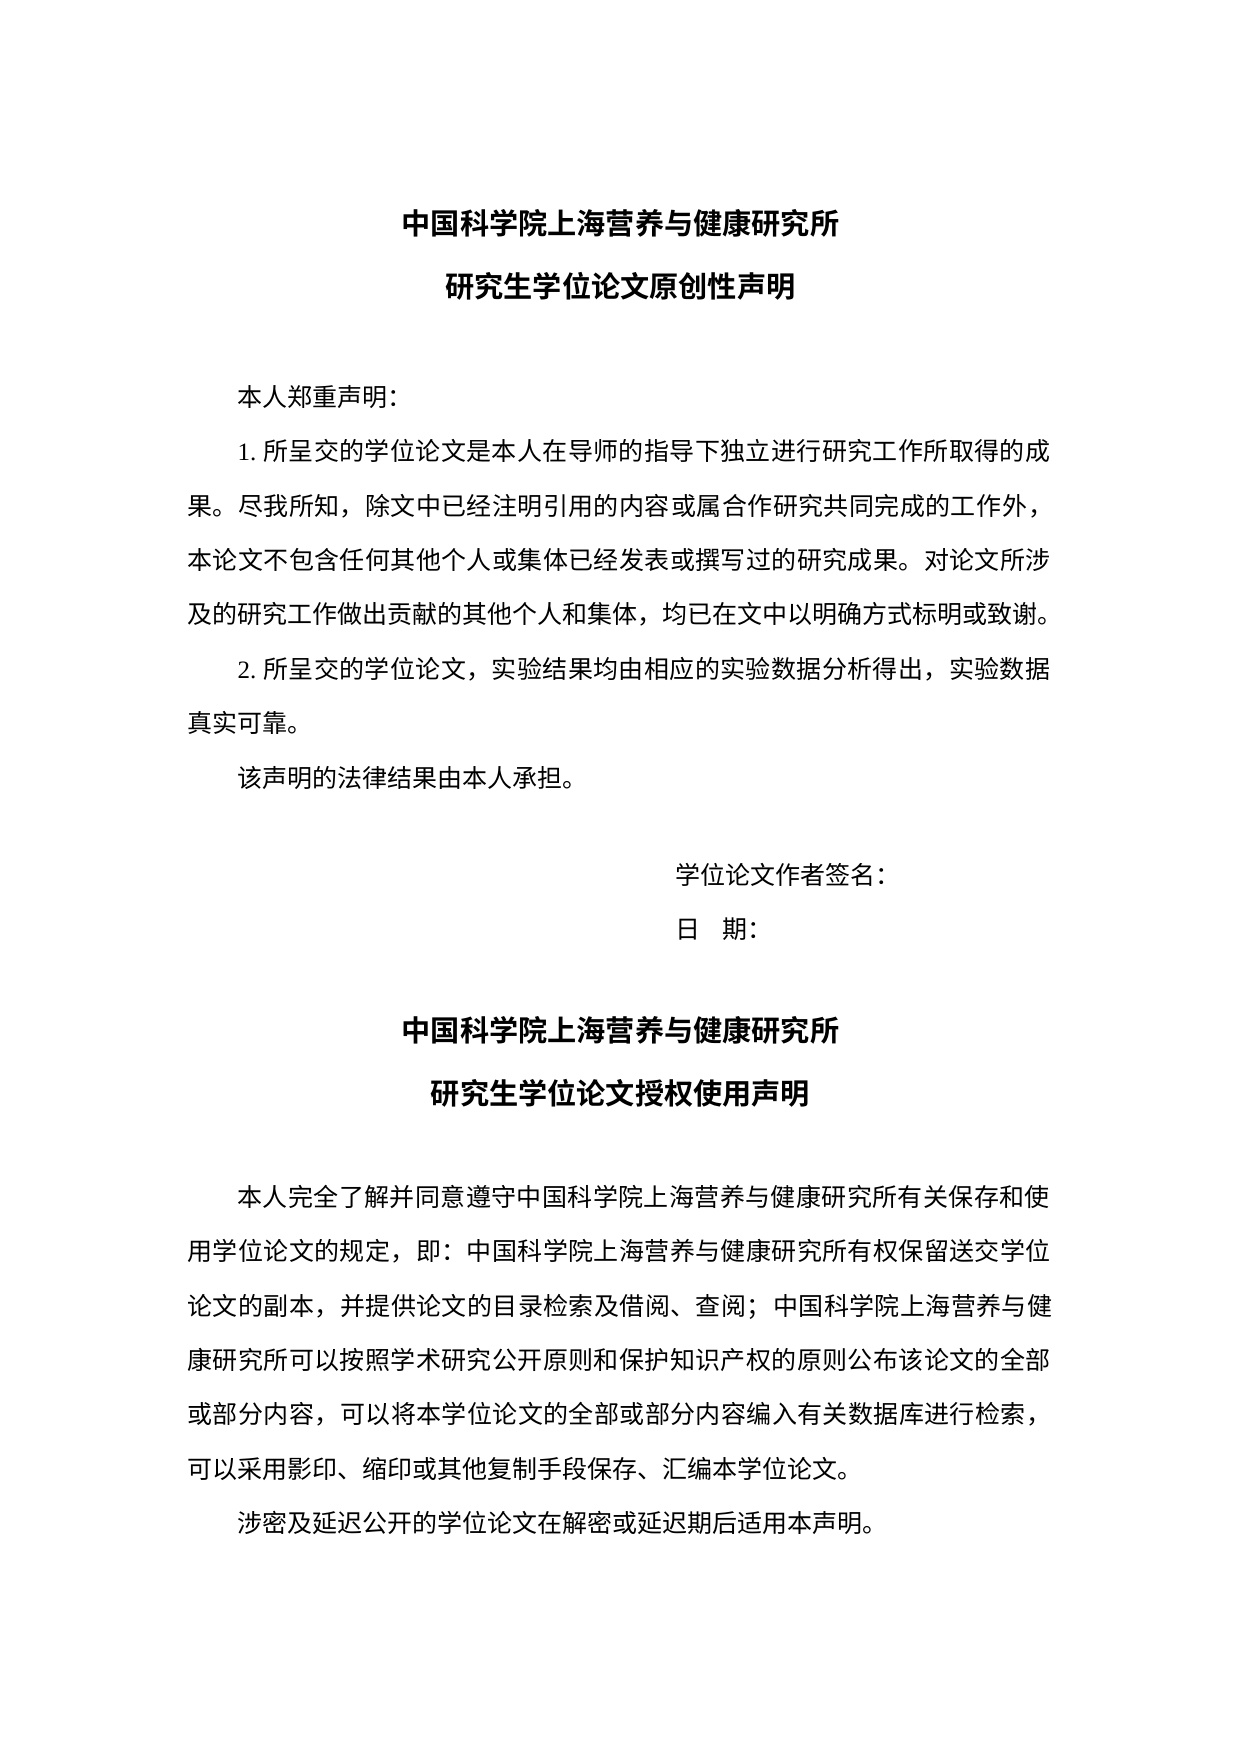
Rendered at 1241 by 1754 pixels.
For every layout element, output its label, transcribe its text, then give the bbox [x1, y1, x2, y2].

text 研究生学位论文原创性声明 [187, 264, 1053, 306]
text 中国科学院上海营养与健康研究所 [187, 200, 1053, 243]
text 1. 所呈交的学位论文是本人在导师的指导下独立进行研究工作所取得的成果。尽我所知，除文中已经注明引用的内容或属合作研究共同完成的工作外，本论文不包含任何其他个人或集体已经发表或撰写过的研究成果。对论文所涉及的研究工作做出贡献的其他个人和集体，均已在文中以明确方式标明或致谢。 [187, 432, 1053, 631]
text 2. 所呈交的学位论文，实验结果均由相应的实验数据分析得出，实验数据真实可靠。 [187, 649, 1053, 740]
text 涉密及延迟公开的学位论文在解密或延迟期后适用本声明。 [187, 1504, 1053, 1540]
text 本人完全了解并同意遵守中国科学院上海营养与健康研究所有关保存和使用学位论文的规定，即：中国科学院上海营养与健康研究所有权保留送交学位论文的副本，并提供论文的目录检索及借阅、查阅；中国科学院上海营养与健康研究所可以按照学术研究公开原则和保护知识产权的原则公布该论文的全部或部分内容，可以将本学位论文的全部或部分内容编入有关数据库进行检索，可以采用影印、缩印或其他复制手段保存、汇编本学位论文。 [187, 1177, 1053, 1486]
text 本人郑重声明： [187, 377, 1053, 414]
text 学位论文作者签名： [625, 856, 1053, 892]
text 研究生学位论文授权使用声明 [187, 1071, 1053, 1113]
text 该声明的法律结果由本人承担。 [187, 758, 1053, 794]
text 中国科学院上海营养与健康研究所 [187, 1007, 1053, 1050]
text 日 期： [625, 910, 1053, 946]
